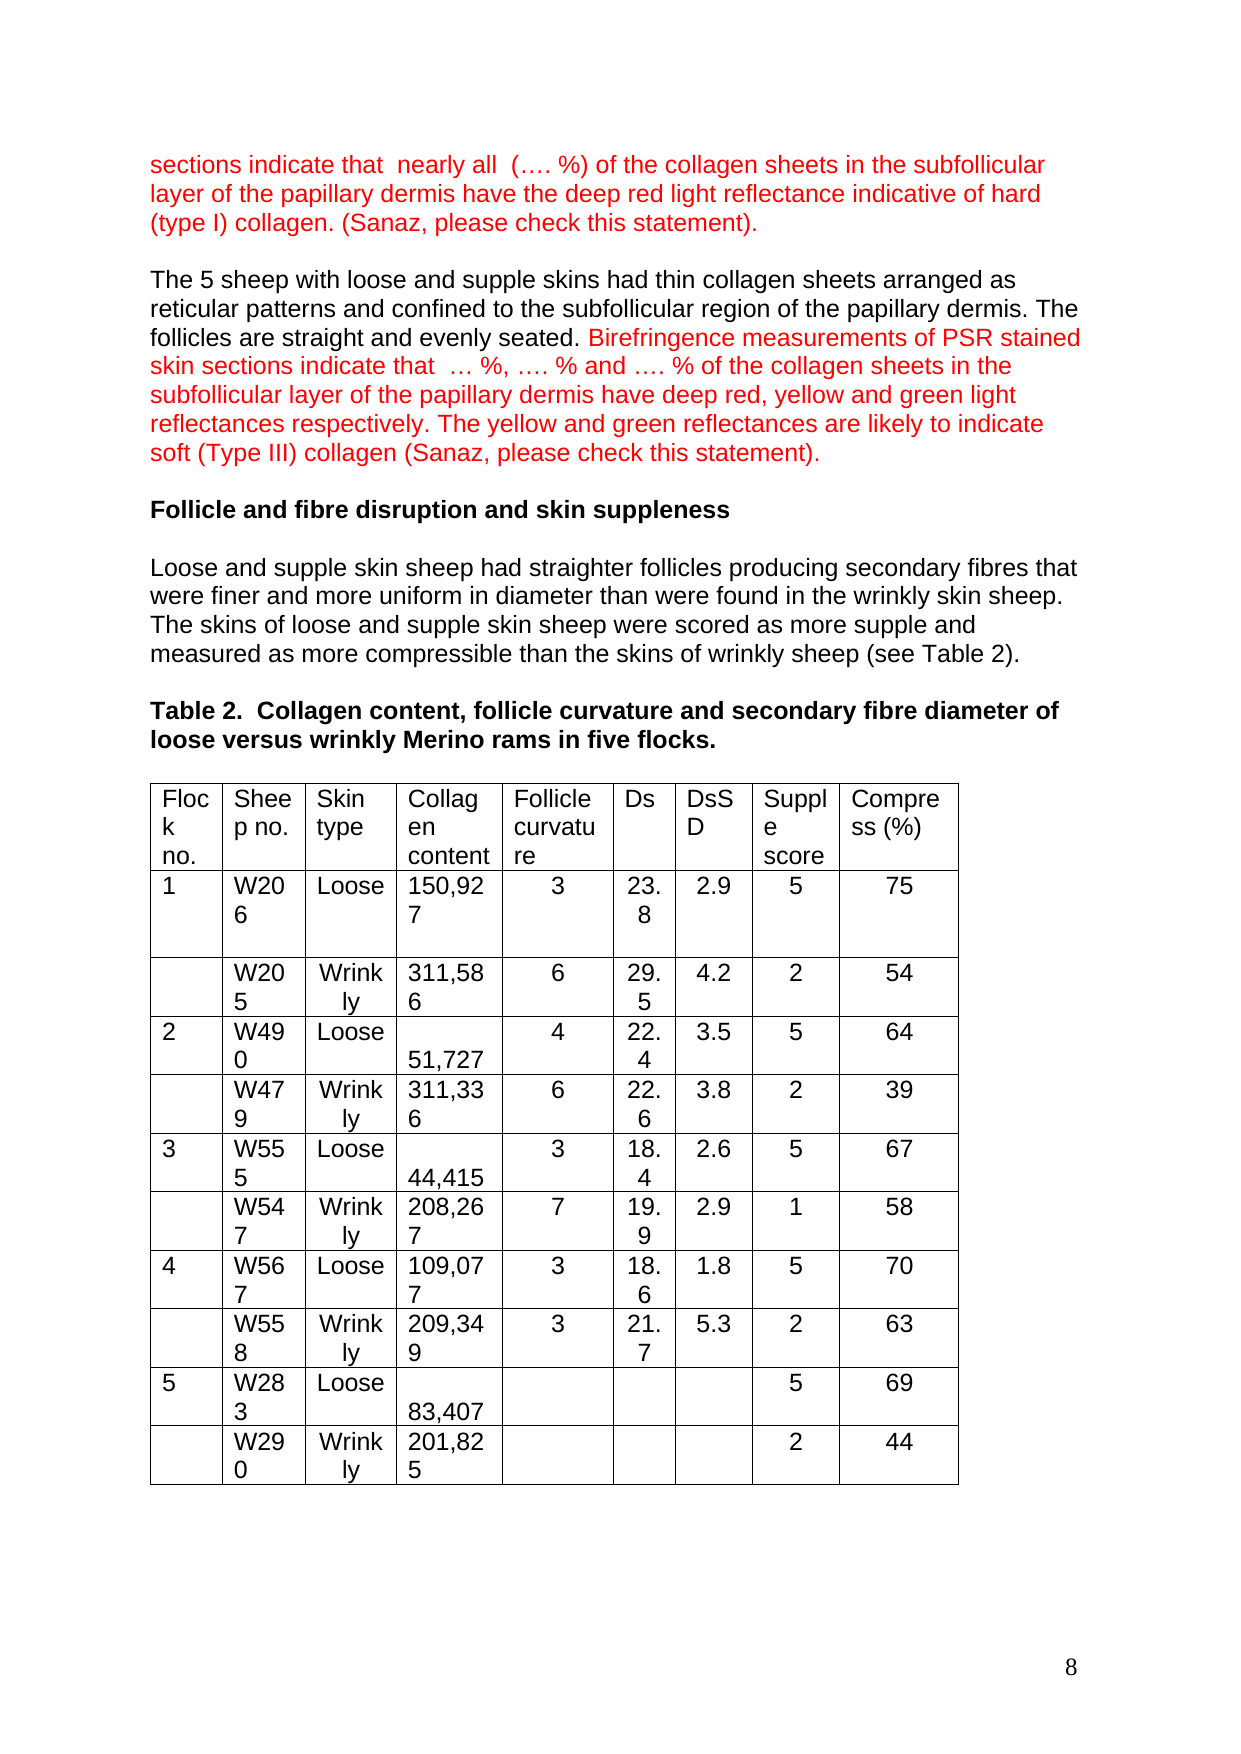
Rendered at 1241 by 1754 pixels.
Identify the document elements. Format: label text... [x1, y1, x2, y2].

table_cell 4.2 [676, 958, 752, 1016]
table_cell Wrinkly [306, 1075, 396, 1133]
table_cell 5 [753, 1368, 839, 1425]
table_header Skin type [306, 784, 396, 870]
table_header Ds [614, 784, 675, 870]
table_cell [503, 1426, 613, 1484]
table_cell Loose [306, 1134, 396, 1191]
table_cell Loose [306, 871, 396, 957]
table_cell 3.8 [676, 1075, 752, 1133]
table_header Collagen content [397, 784, 502, 870]
table_cell Loose [306, 1251, 396, 1308]
table_cell 2.9 [676, 1192, 752, 1250]
table_cell Loose [306, 1368, 396, 1425]
table_cell [151, 1426, 222, 1484]
table_cell 1.8 [676, 1251, 752, 1308]
table_cell 3 [503, 1251, 613, 1308]
table_cell 44 [840, 1426, 958, 1484]
table_cell 5 [753, 1017, 839, 1074]
table_cell [614, 1426, 675, 1484]
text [150, 150, 1090, 236]
table_cell 23.8 [614, 871, 675, 957]
table_cell 311,586 [397, 958, 502, 1016]
table_cell 67 [840, 1134, 958, 1191]
text Loose and supple skin sheep had straighter follicles producing secondary fibres that were finer and more uniform in diameter than were found in the wrinkly skin sheep. The skins of loose and supple skin sheep were scored as more supple and measured as more compressible than the skins of wrinkly sheep (see Table 2). [150, 552, 1090, 667]
table_cell 2.6 [676, 1134, 752, 1191]
table_cell 69 [840, 1368, 958, 1425]
table_header Flock no. [151, 784, 222, 870]
table_cell 3 [503, 871, 613, 957]
table_cell [151, 1309, 222, 1367]
table_cell 22.4 [614, 1017, 675, 1074]
table_header Compress (%) [840, 784, 958, 870]
table_cell W290 [223, 1426, 305, 1484]
table_cell 3.5 [676, 1017, 752, 1074]
table_cell 58 [840, 1192, 958, 1250]
table_cell 1 [151, 871, 222, 957]
table_cell 2 [753, 1075, 839, 1133]
table_cell 18.4 [614, 1134, 675, 1191]
table_cell 54 [840, 958, 958, 1016]
table_cell 2 [151, 1017, 222, 1074]
table_cell W547 [223, 1192, 305, 1250]
table_cell 2 [753, 1309, 839, 1367]
table_cell [676, 1426, 752, 1484]
table_cell 5.3 [676, 1309, 752, 1367]
table_cell 22.6 [614, 1075, 675, 1133]
table_cell 109,077 [397, 1251, 502, 1308]
text The 5 sheep with loose and supple skins had thin collagen sheets arranged as reticular patterns and confined to the subfollicular region of the papillary dermis. The follicles are straight and evenly seated. Birefringence measurements of PSR stained skin sections indicate that … %, …. % and …. % of the collagen sheets in the subfollicular layer of the papillary dermis have deep red, yellow and green light reflectances respectively. The yellow and green reflectances are likely to indicate soft (Type III) collagen (Sanaz, please check this statement). [150, 265, 1090, 466]
table_header DsSD [676, 784, 752, 870]
table_cell [151, 1192, 222, 1250]
table_cell 5 [151, 1368, 222, 1425]
text Follicle and fibre disruption and skin suppleness [150, 495, 1090, 524]
table_cell 29.5 [614, 958, 675, 1016]
table_cell W206 [223, 871, 305, 957]
table_cell 4 [503, 1017, 613, 1074]
table_cell 5 [753, 871, 839, 957]
table_cell 209,349 [397, 1309, 502, 1367]
table_cell 39 [840, 1075, 958, 1133]
table_cell 3 [151, 1134, 222, 1191]
table_cell 5 [753, 1134, 839, 1191]
table_cell W555 [223, 1134, 305, 1191]
table_cell 2.9 [676, 871, 752, 957]
table_cell [614, 1368, 675, 1425]
table_cell 64 [840, 1017, 958, 1074]
table_cell W283 [223, 1368, 305, 1425]
table_cell [151, 958, 222, 1016]
table_cell [676, 1368, 752, 1425]
table_cell 2 [753, 1426, 839, 1484]
table_cell 3 [503, 1134, 613, 1191]
table_header Sheep no. [223, 784, 305, 870]
table_cell Wrinkly [306, 1309, 396, 1367]
table_cell W558 [223, 1309, 305, 1367]
table_cell 51,727 [397, 1017, 502, 1074]
table_cell [503, 1368, 613, 1425]
table_cell 311,336 [397, 1075, 502, 1133]
table_cell 1 [753, 1192, 839, 1250]
table_cell 63 [840, 1309, 958, 1367]
table_cell W205 [223, 958, 305, 1016]
table_cell 6 [503, 1075, 613, 1133]
table_cell 70 [840, 1251, 958, 1308]
table_cell 7 [503, 1192, 613, 1250]
table_cell 4 [151, 1251, 222, 1308]
table_cell 83,407 [397, 1368, 502, 1425]
table_cell 6 [503, 958, 613, 1016]
table_cell Loose [306, 1017, 396, 1074]
table_cell W490 [223, 1017, 305, 1074]
table_cell Wrinkly [306, 1426, 396, 1484]
table_cell Wrinkly [306, 958, 396, 1016]
table_cell 2 [753, 958, 839, 1016]
text Table 2. Collagen content, follicle curvature and secondary fibre diameter of loose versus wrinkly Merino rams in five flocks. [150, 696, 1090, 754]
table_cell W567 [223, 1251, 305, 1308]
table_cell [151, 1075, 222, 1133]
table_cell 21.7 [614, 1309, 675, 1367]
table_cell 201,825 [397, 1426, 502, 1484]
table_cell 208,267 [397, 1192, 502, 1250]
table_cell 75 [840, 871, 958, 957]
table_header Supple score [753, 784, 839, 870]
table_cell W479 [223, 1075, 305, 1133]
table_cell 150,927 [397, 871, 502, 957]
table_cell 18.6 [614, 1251, 675, 1308]
table_cell 19.9 [614, 1192, 675, 1250]
table_cell 5 [753, 1251, 839, 1308]
table_header Follicle curvature [503, 784, 613, 870]
table_cell 44,415 [397, 1134, 502, 1191]
table_cell 3 [503, 1309, 613, 1367]
table_cell Wrinkly [306, 1192, 396, 1250]
